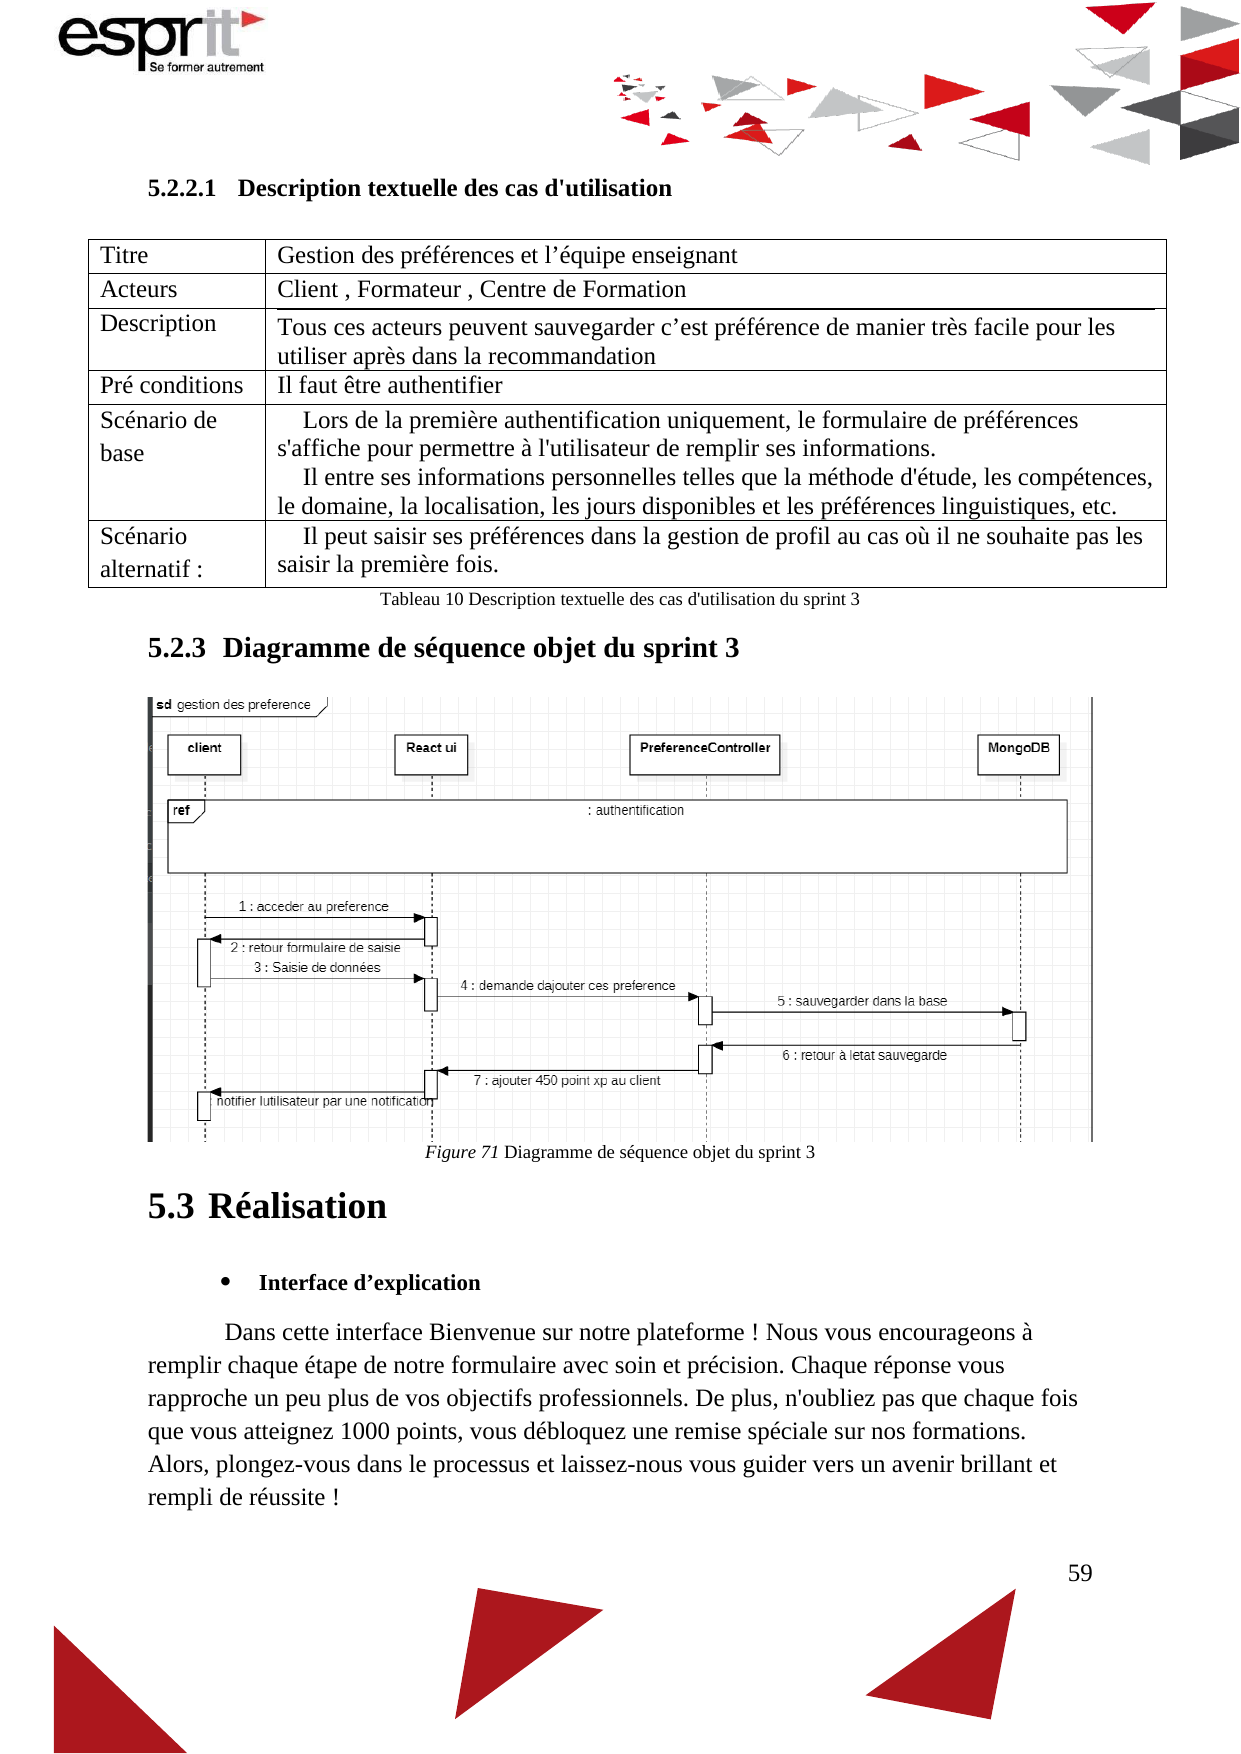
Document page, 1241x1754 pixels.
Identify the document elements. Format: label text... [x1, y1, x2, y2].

table_cell Description [89, 309, 265, 369]
subtitle Diagramme de séquence objet du sprint 3 [148, 630, 1093, 664]
table_header Titre [89, 240, 265, 273]
text Dans cette interface Bienvenue sur notre plateforme ! Nous vous encourageons à remplir chaque étape de notre formulaire avec soin et précision. Chaque réponse vous rapproche un peu plus de vos objectifs professionnels. De plus, n'oubliez pas que chaque fois que vous atteignez 1000 points, vous débloquez une remise spéciale sur nos formations. Alors, plongez-vous dans le processus et laissez-nous vous guider vers un avenir brillant et rempli de réussite ! [148, 1317, 1093, 1511]
text Figure 71 Diagramme de séquence objet du sprint 3 [148, 1142, 1093, 1163]
table_cell Scénario alternatif : [89, 521, 265, 587]
text Tableau 10 Description textuelle des cas d'utilisation du sprint 3 [148, 588, 1093, 609]
subtitle Réalisation [148, 1184, 1093, 1227]
picture [54, 7, 269, 75]
subtitle Description textuelle des cas d'utilisation [148, 173, 1093, 202]
table_cell Tous ces acteurs peuvent sauvegarder c’est préférence de manier très facile pour les utiliser après dans la recommandation [266, 309, 1166, 369]
table_header Gestion des préférences et l’équipe enseignant [266, 240, 1166, 273]
table_cell Acteurs [89, 274, 265, 307]
table_cell Client , Formateur , Centre de Formation [266, 274, 1166, 307]
list Interface d’explication [221, 1269, 1093, 1296]
table_cell Il faut être authentifier [266, 371, 1166, 404]
picture [613, 0, 1241, 167]
table_cell  Il peut saisir ses préférences dans la gestion de profil au cas où il ne souhaite pas les saisir la première fois. [266, 521, 1166, 587]
picture [147, 697, 1093, 1142]
table_cell Pré conditions [89, 371, 265, 404]
table_cell Scénario de base [89, 405, 265, 520]
table_cell  Lors de la première authentification uniquement, le formulaire de préférences s'affiche pour permettre à l'utilisateur de remplir ses informations.  Il entre ses informations personnelles telles que la méthode d'étude, les compétences, le domaine, la localisation, les jours disponibles et les préférences linguistiques, etc. [266, 405, 1166, 520]
